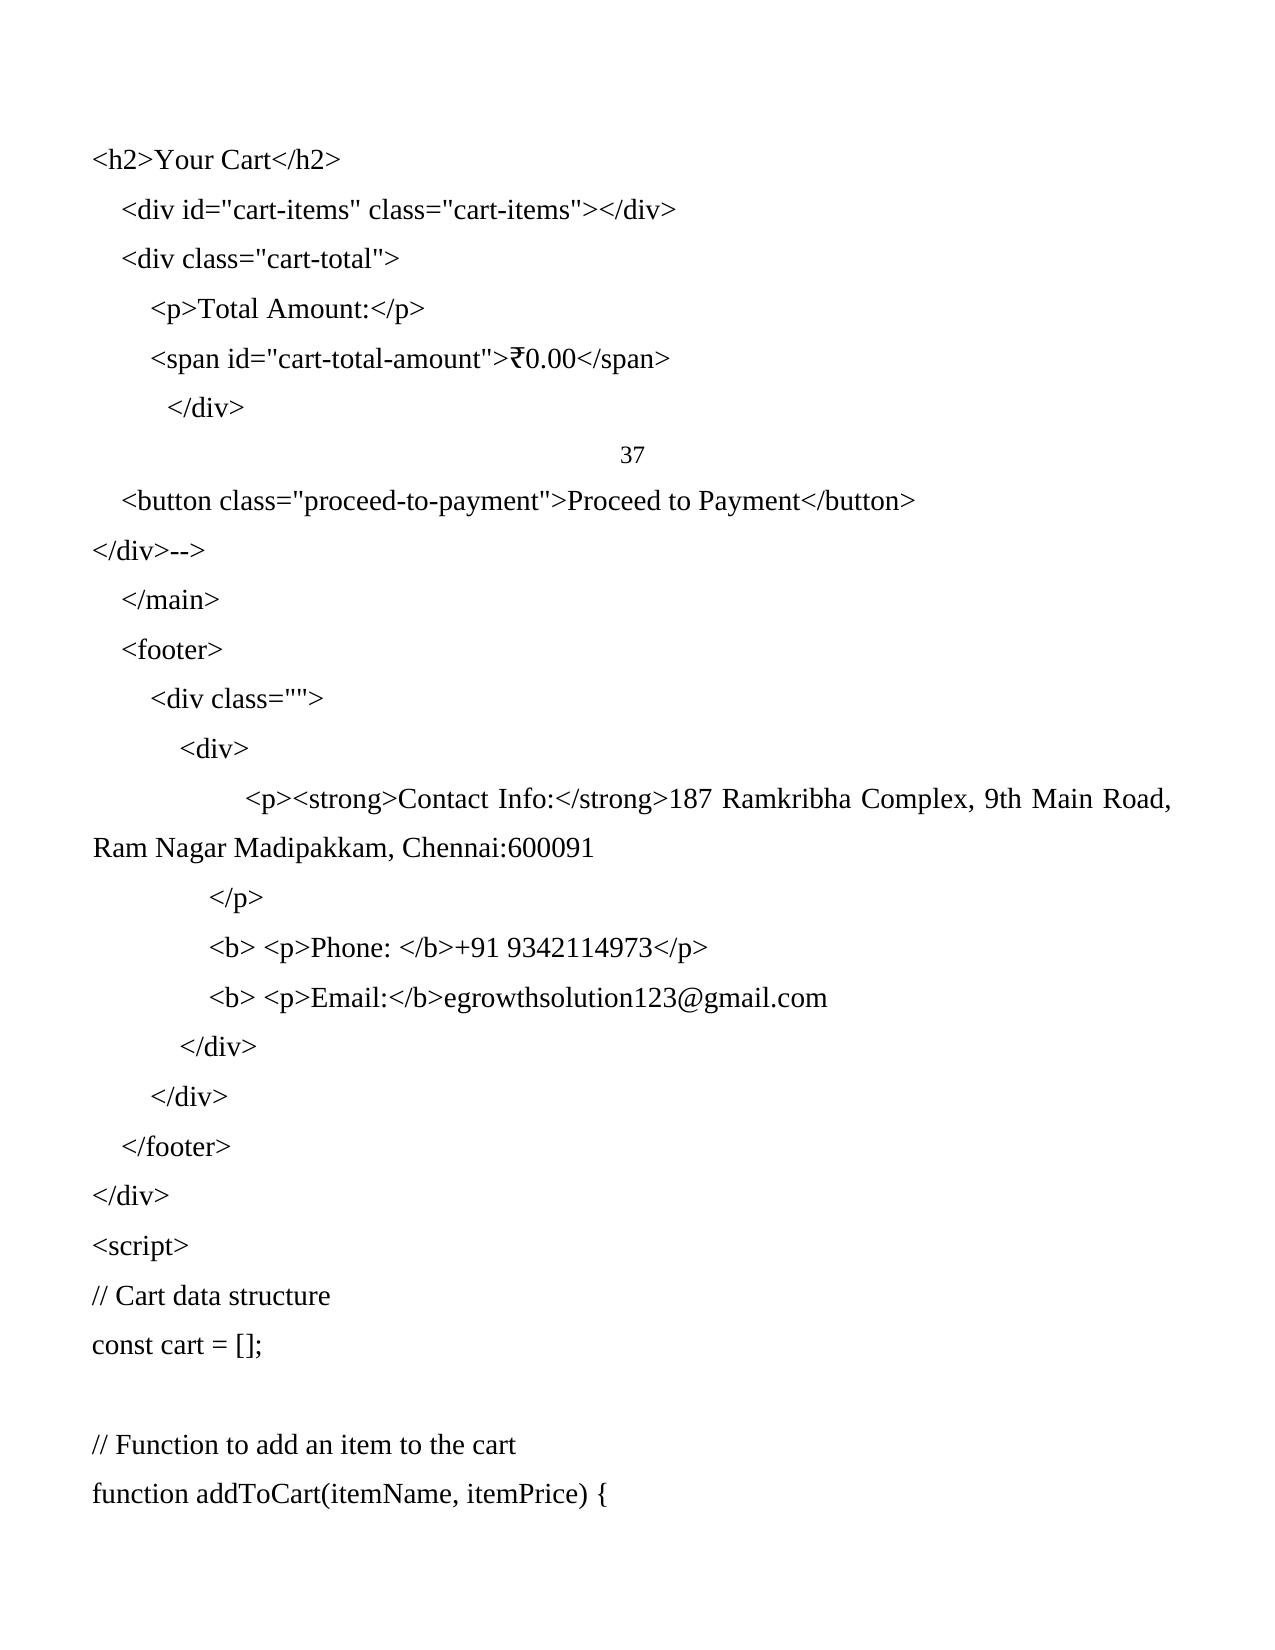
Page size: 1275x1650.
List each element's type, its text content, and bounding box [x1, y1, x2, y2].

text <footer> [92, 632, 1173, 666]
text // Function to add an item to the cart [92, 1427, 1173, 1460]
text <p><strong>Contact Info:</strong>187 Ramkribha Complex, 9th Main Road, Ram Nagar Madipakkam, Chennai:600091 [92, 781, 1173, 864]
text <div id="cart-items" class="cart-items"></div> [92, 192, 1173, 225]
text </p> [92, 880, 1173, 914]
text <button class="proceed-to-payment">Proceed to Payment</button> [92, 483, 1173, 516]
text const cart = []; [92, 1327, 1173, 1361]
text <p>Total Amount:</p> [92, 291, 1173, 325]
text </div> [92, 1029, 1173, 1063]
text 37 [92, 440, 1173, 469]
text </div>--> [92, 533, 1173, 566]
text <div class=""> [92, 682, 1173, 715]
text <div class="cart-total"> [92, 242, 1173, 275]
text </div> [92, 391, 1173, 424]
text <b> <p>Email:</b>egrowthsolution123@gmail.com [92, 980, 1173, 1013]
text <h2>Your Cart</h2> [92, 142, 1173, 176]
text // Cart data structure [92, 1278, 1173, 1311]
text </main> [92, 582, 1173, 616]
text function addToCart(itemName, itemPrice) { [92, 1477, 1173, 1510]
text <b> <p>Phone: </b>+91 9342114973</p> [92, 930, 1173, 963]
text <span id="cart-total-amount">₹0.00</span> [92, 341, 1173, 374]
text <div> [92, 731, 1173, 765]
text </div> [92, 1178, 1173, 1212]
text <script> [92, 1228, 1173, 1262]
text </footer> [92, 1129, 1173, 1162]
text </div> [92, 1079, 1173, 1113]
